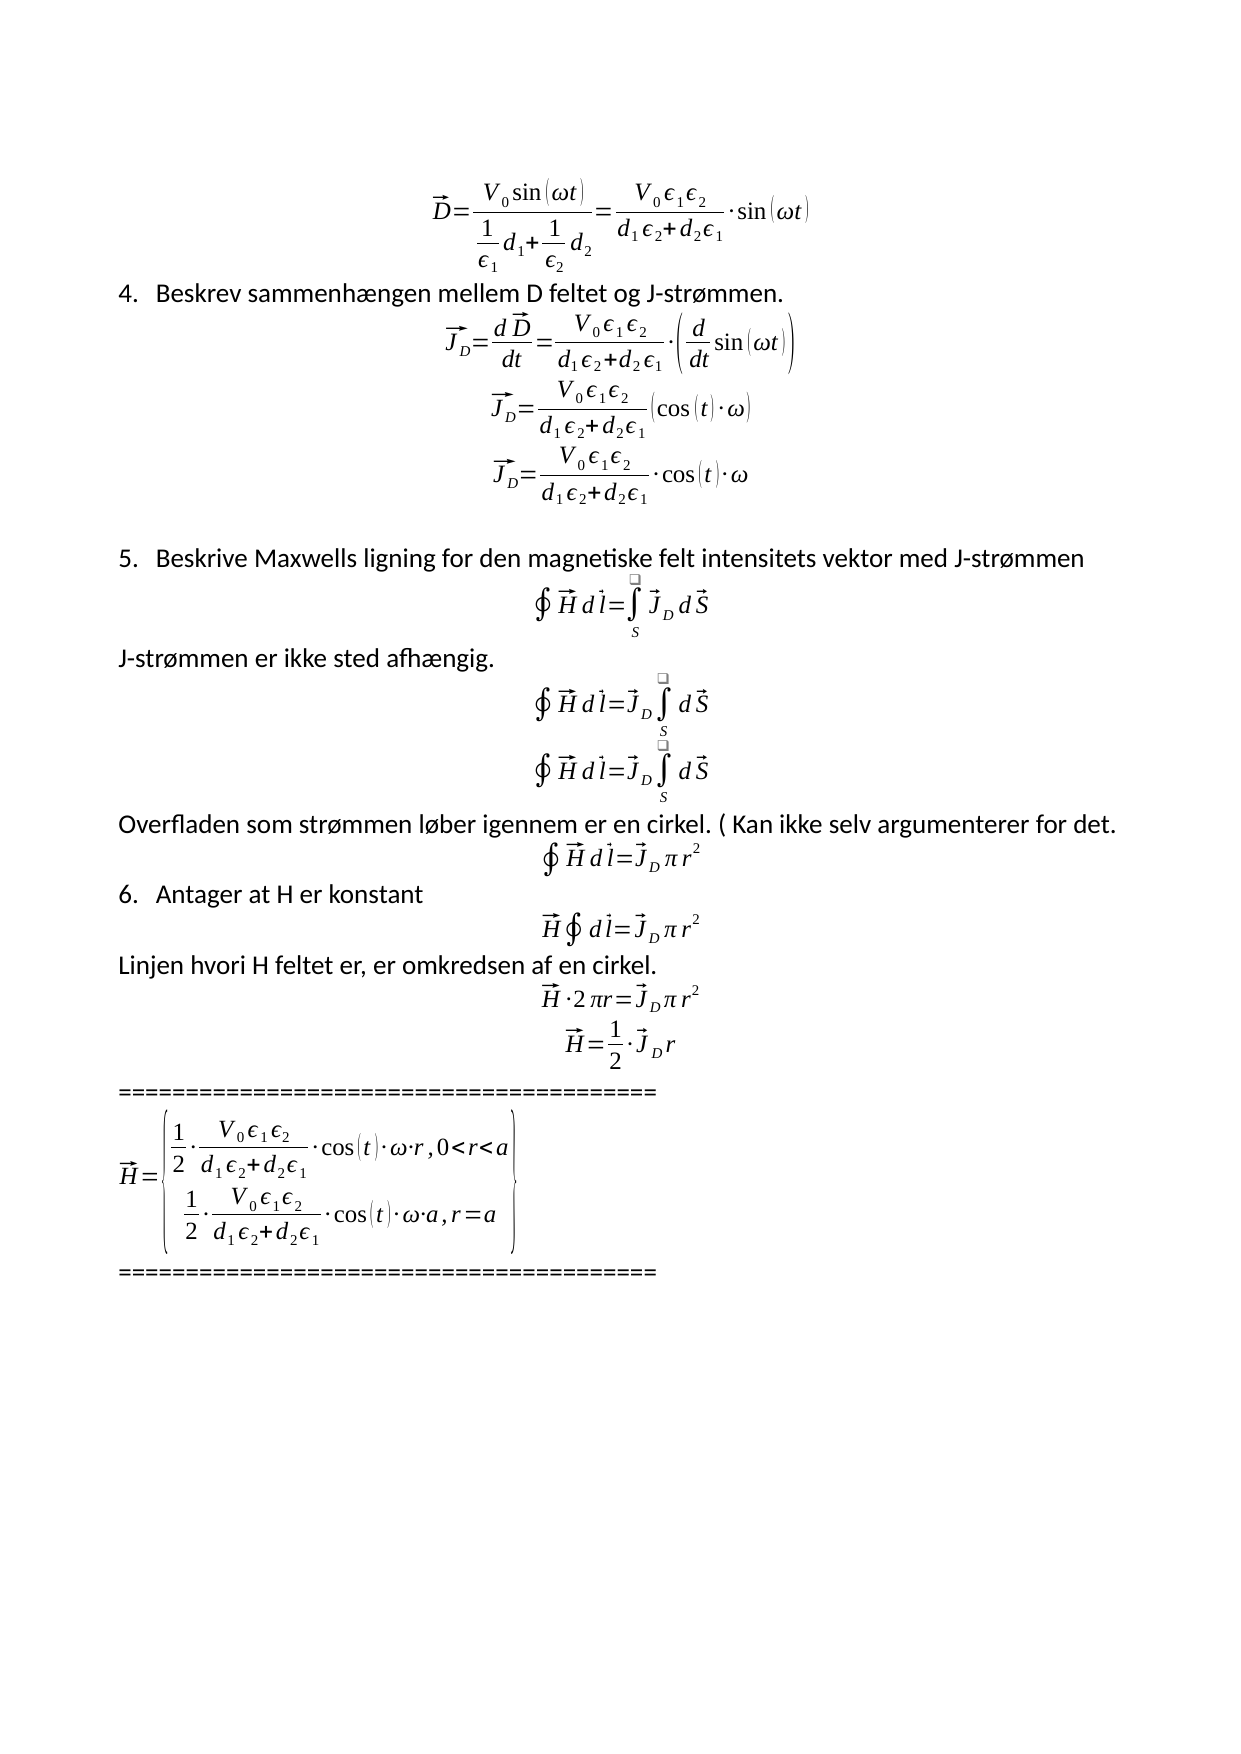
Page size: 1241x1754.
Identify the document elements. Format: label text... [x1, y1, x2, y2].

list Beskrive Maxwells ligning for den magnetiske felt intensitets vektor med J-strømmen [118, 541, 1122, 574]
list Beskrev sammenhængen mellem D feltet og J-strømmen. [118, 276, 1122, 309]
text Overfladen som strømmen løber igennem er en cirkel. ( Kan ikke selv argumenterer for det. [118, 807, 1122, 840]
text ======================================== [118, 1255, 1122, 1288]
list Antager at H er konstant [118, 877, 1122, 911]
text ======================================== [118, 1075, 1122, 1108]
text J-strømmen er ikke sted afhængig. [118, 641, 1122, 674]
text Linjen hvori H feltet er, er omkredsen af en cirkel. [118, 948, 1122, 981]
